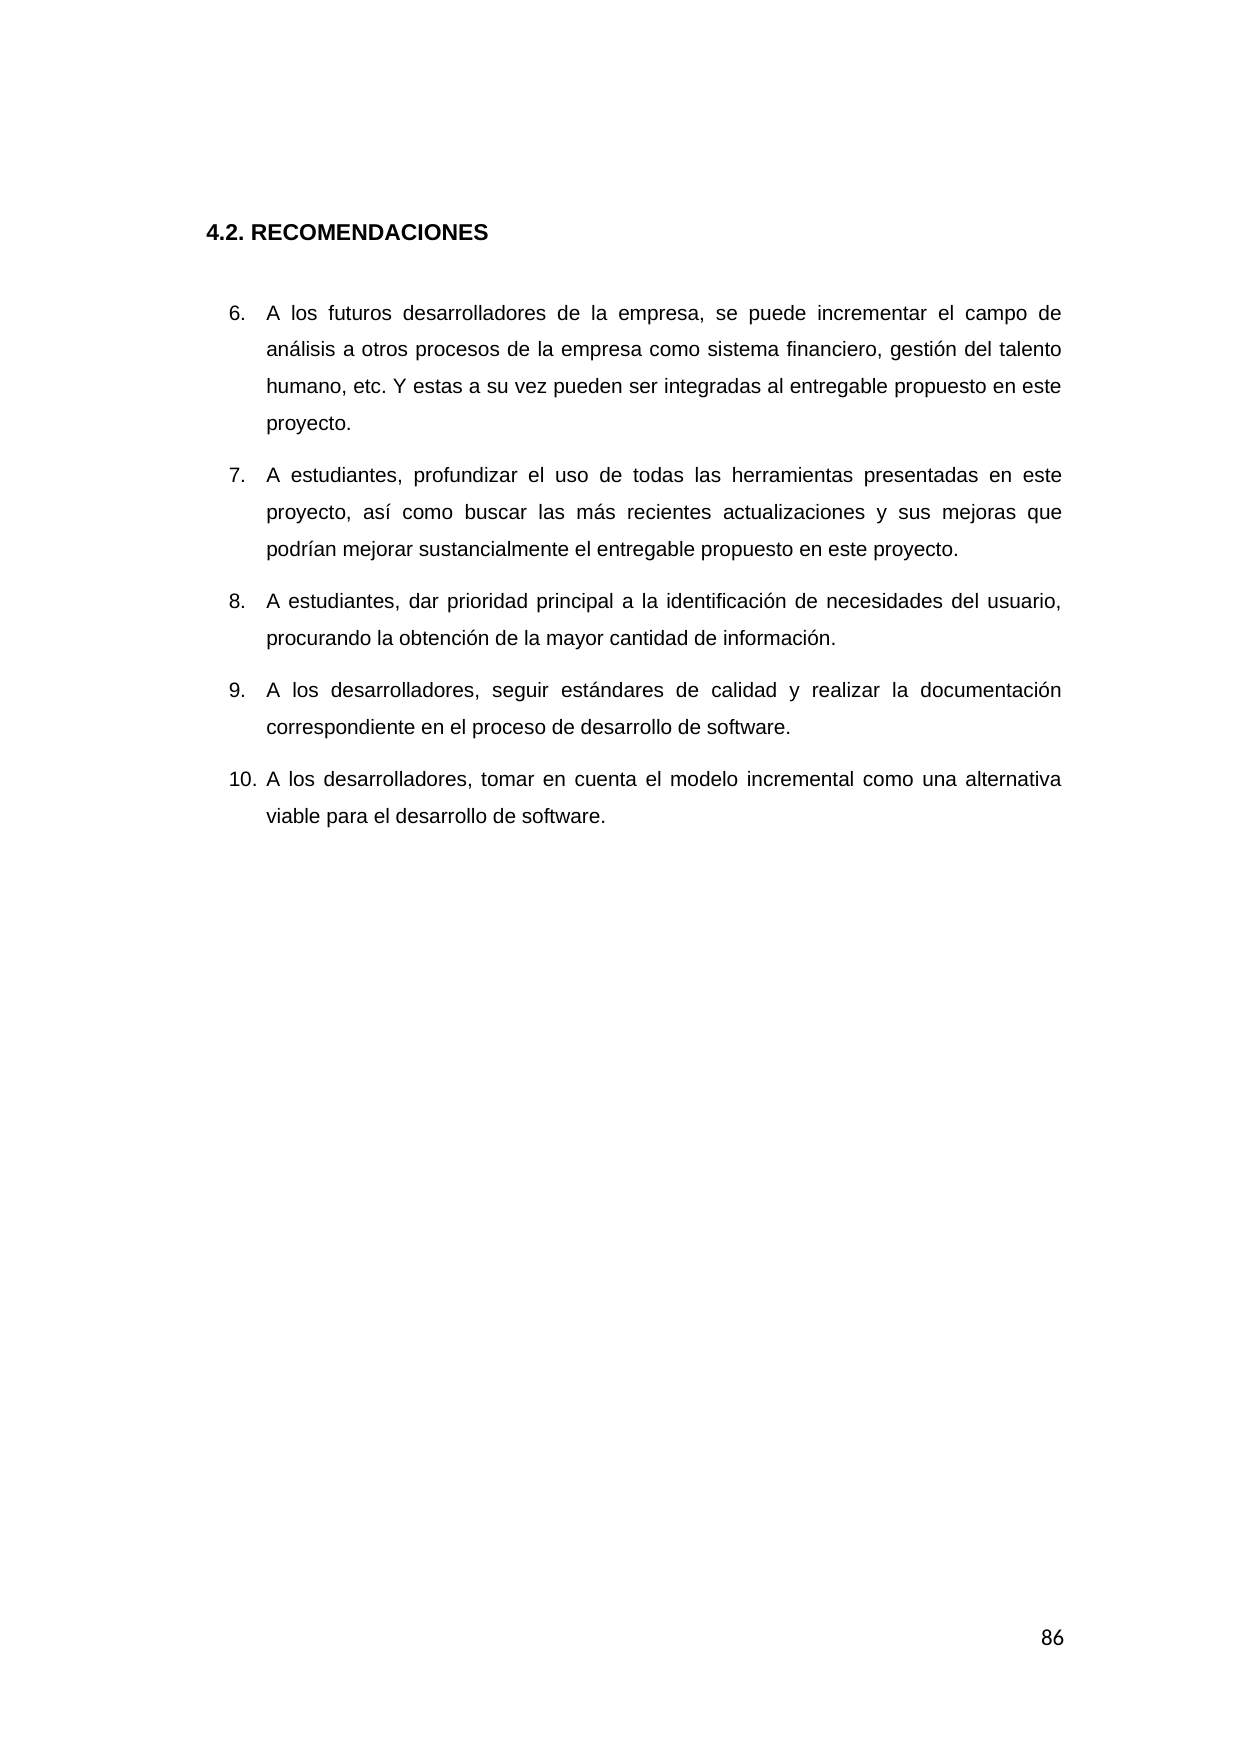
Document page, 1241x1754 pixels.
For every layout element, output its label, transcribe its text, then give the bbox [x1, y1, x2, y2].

subtitle 4.2. RECOMENDACIONES [206, 219, 1063, 245]
list A estudiantes, profundizar el uso de todas las herramientas presentadas en este proyecto, así como buscar las más recientes actualizaciones y sus mejoras que podrían mejorar sustancialmente el entregable propuesto en este proyecto. [228, 463, 1063, 561]
list A los desarrolladores, tomar en cuenta el modelo incremental como una alternativa viable para el desarrollo de software. [228, 767, 1063, 827]
list A los futuros desarrolladores de la empresa, se puede incrementar el campo de análisis a otros procesos de la empresa como sistema financiero, gestión del talento humano, etc. Y estas a su vez pueden ser integradas al entregable propuesto en este proyecto. [228, 300, 1063, 435]
list A estudiantes, dar prioridad principal a la identificación de necesidades del usuario, procurando la obtención de la mayor cantidad de información. [228, 589, 1063, 650]
list A los desarrolladores, seguir estándares de calidad y realizar la documentación correspondiente en el proceso de desarrollo de software. [228, 678, 1063, 738]
